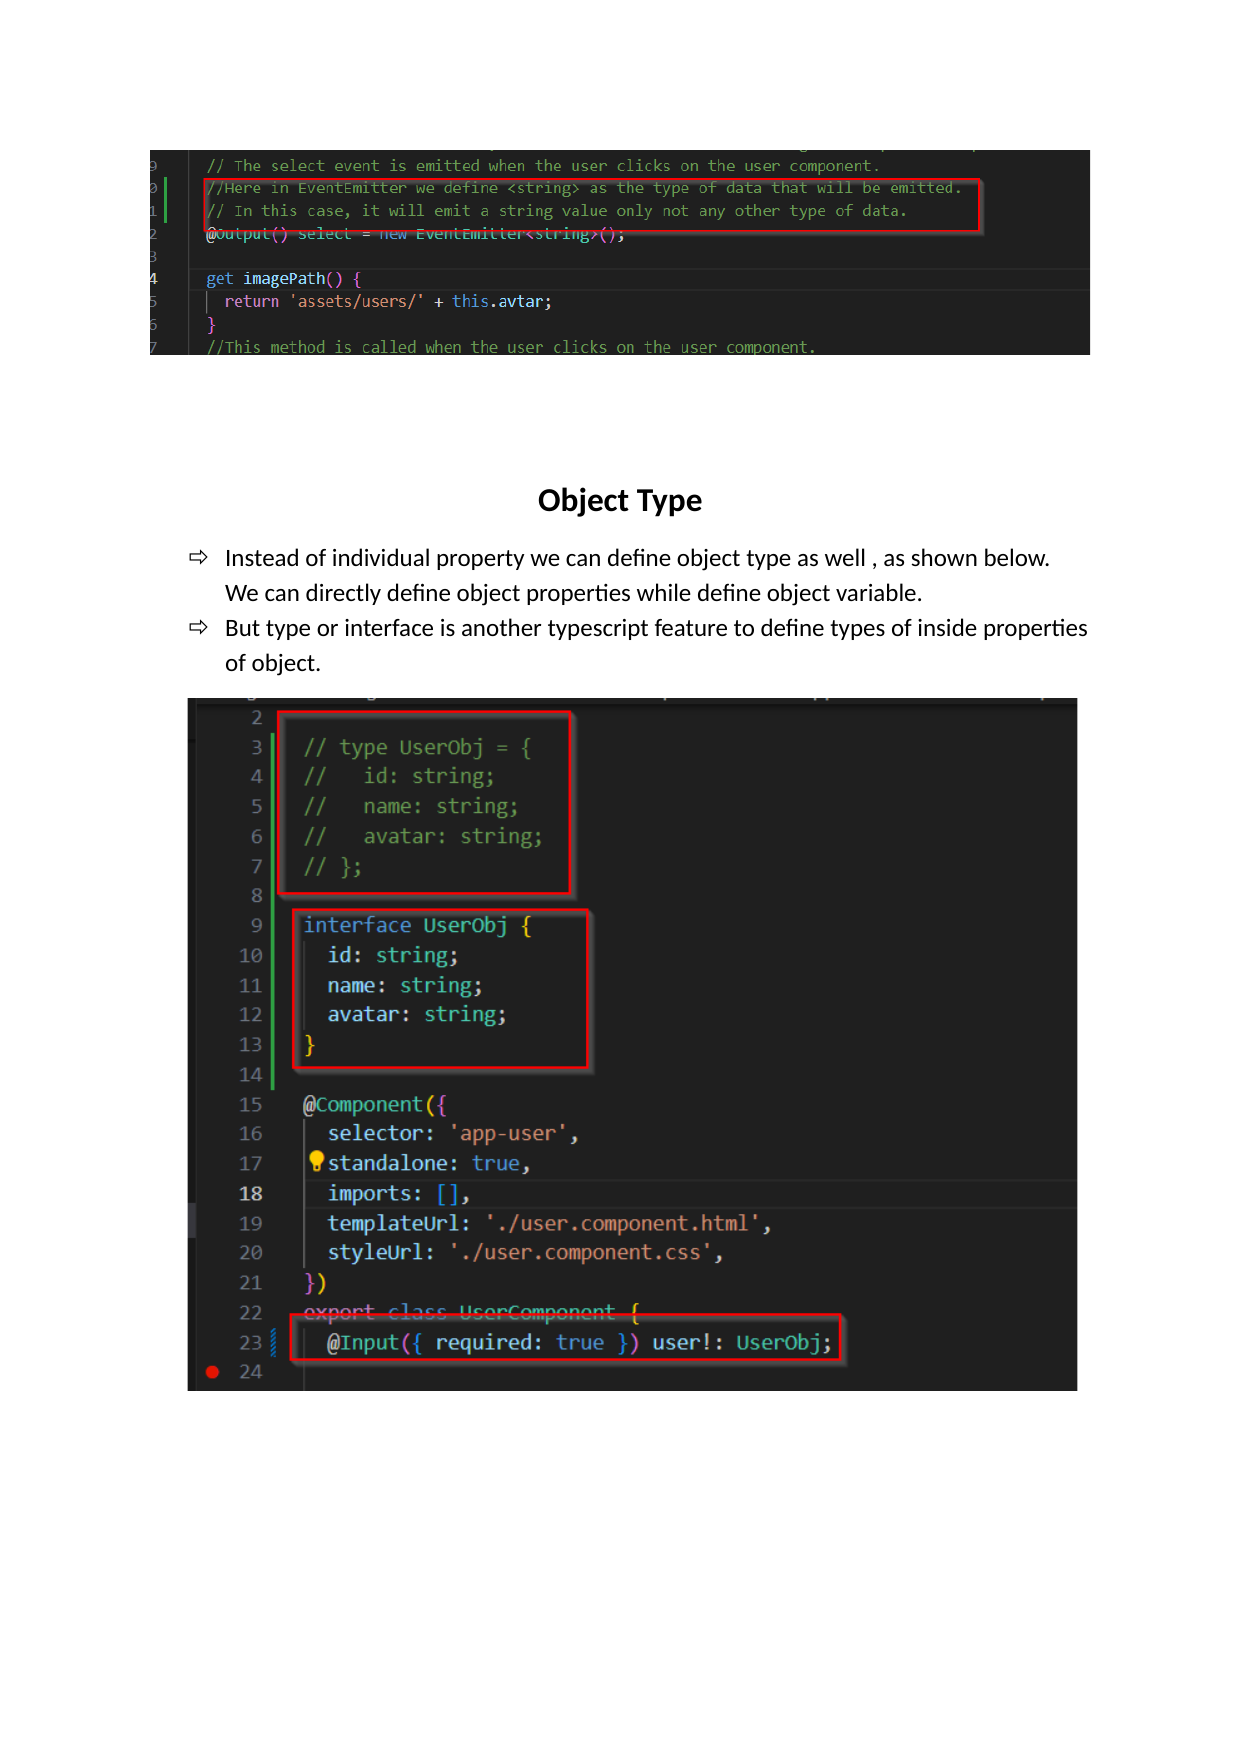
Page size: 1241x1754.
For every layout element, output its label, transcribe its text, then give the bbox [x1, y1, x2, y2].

list But type or interface is another typescript feature to define types of inside properties of object. [187, 612, 1090, 678]
picture [150, 150, 1091, 355]
text Object Type [150, 479, 1090, 519]
list Instead of individual property we can define object type as well , as shown below. We can directly define object properties while define object variable. [187, 542, 1090, 608]
picture [187, 698, 1078, 1391]
